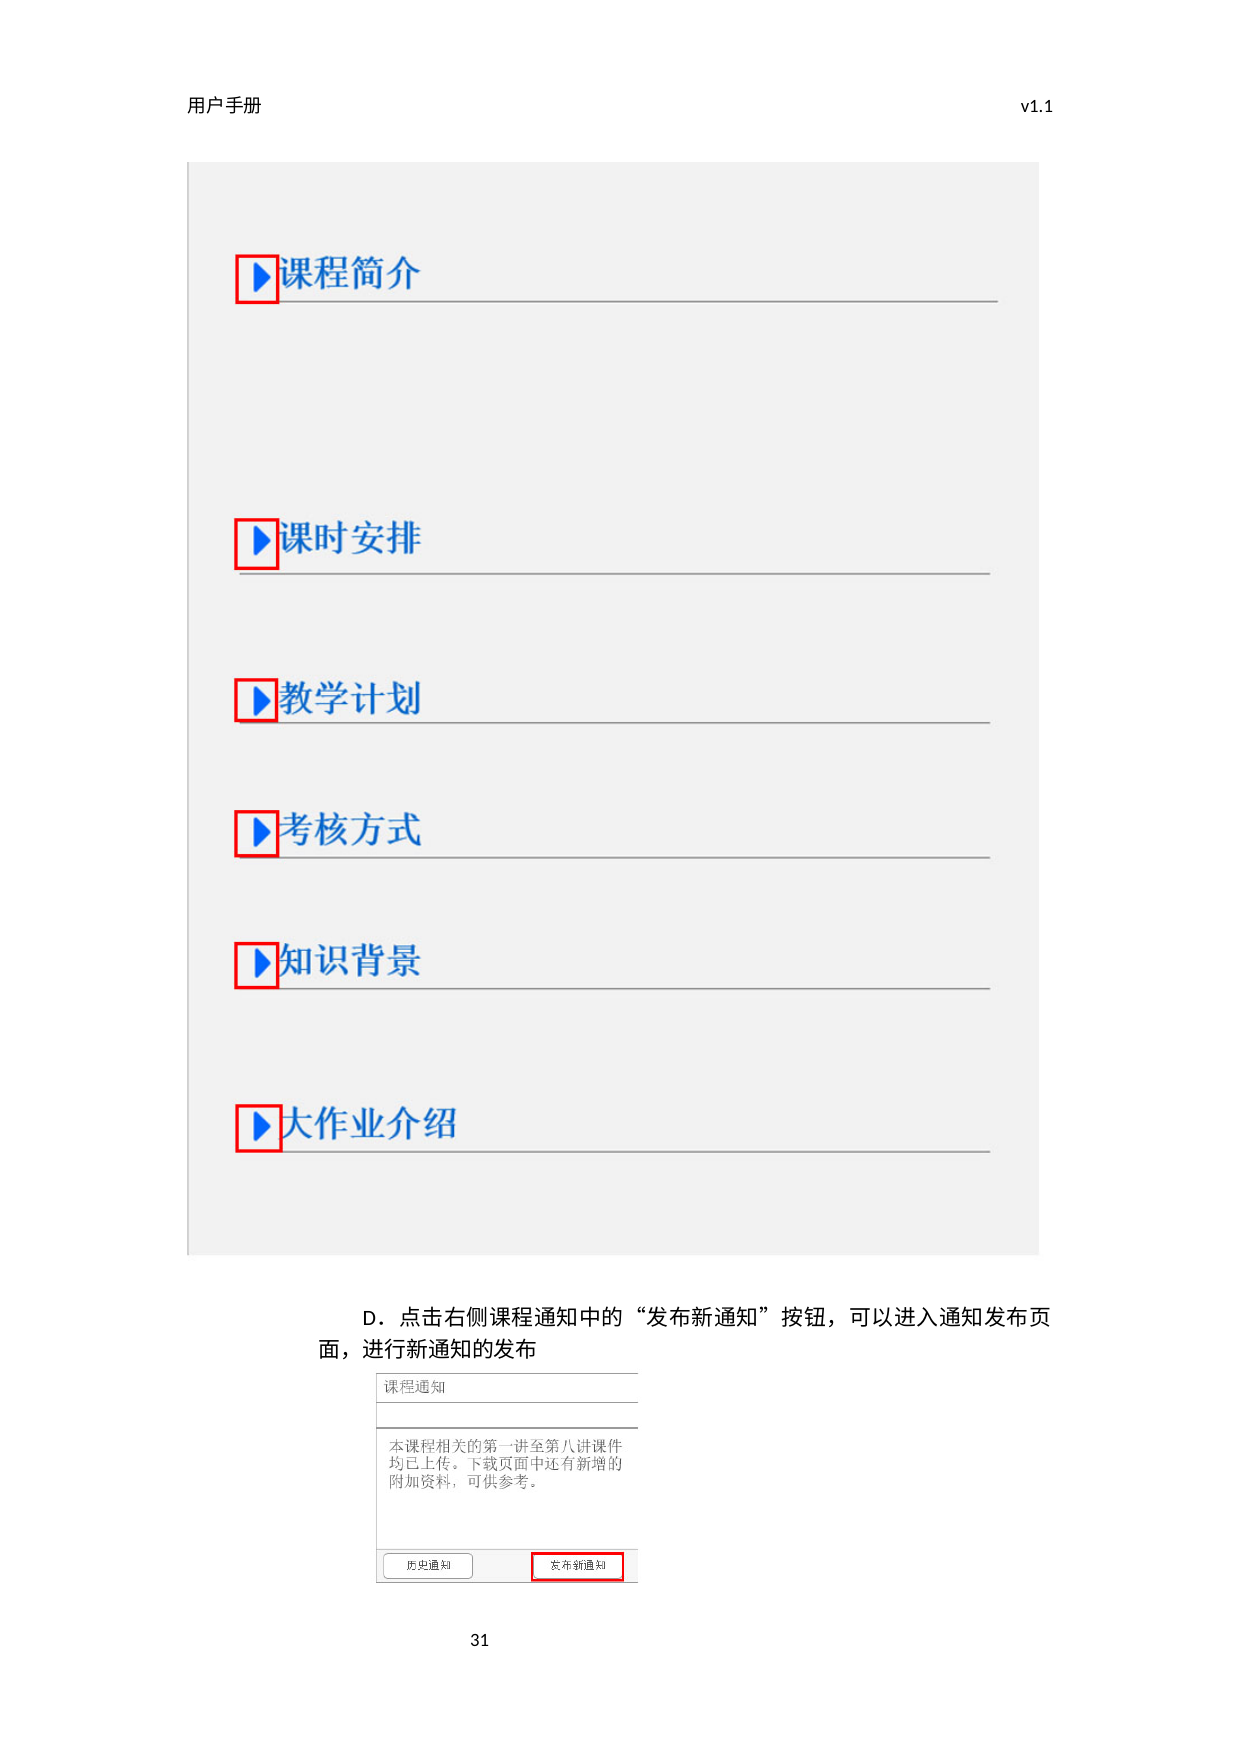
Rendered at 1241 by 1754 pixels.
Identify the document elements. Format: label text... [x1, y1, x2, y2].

picture [187, 162, 1048, 1268]
text D．点击右侧课程通知中的“发布新通知”按钮，可以进入通知发布页面，进行新通知的发布 [319, 1299, 1053, 1364]
picture [362, 1364, 654, 1588]
